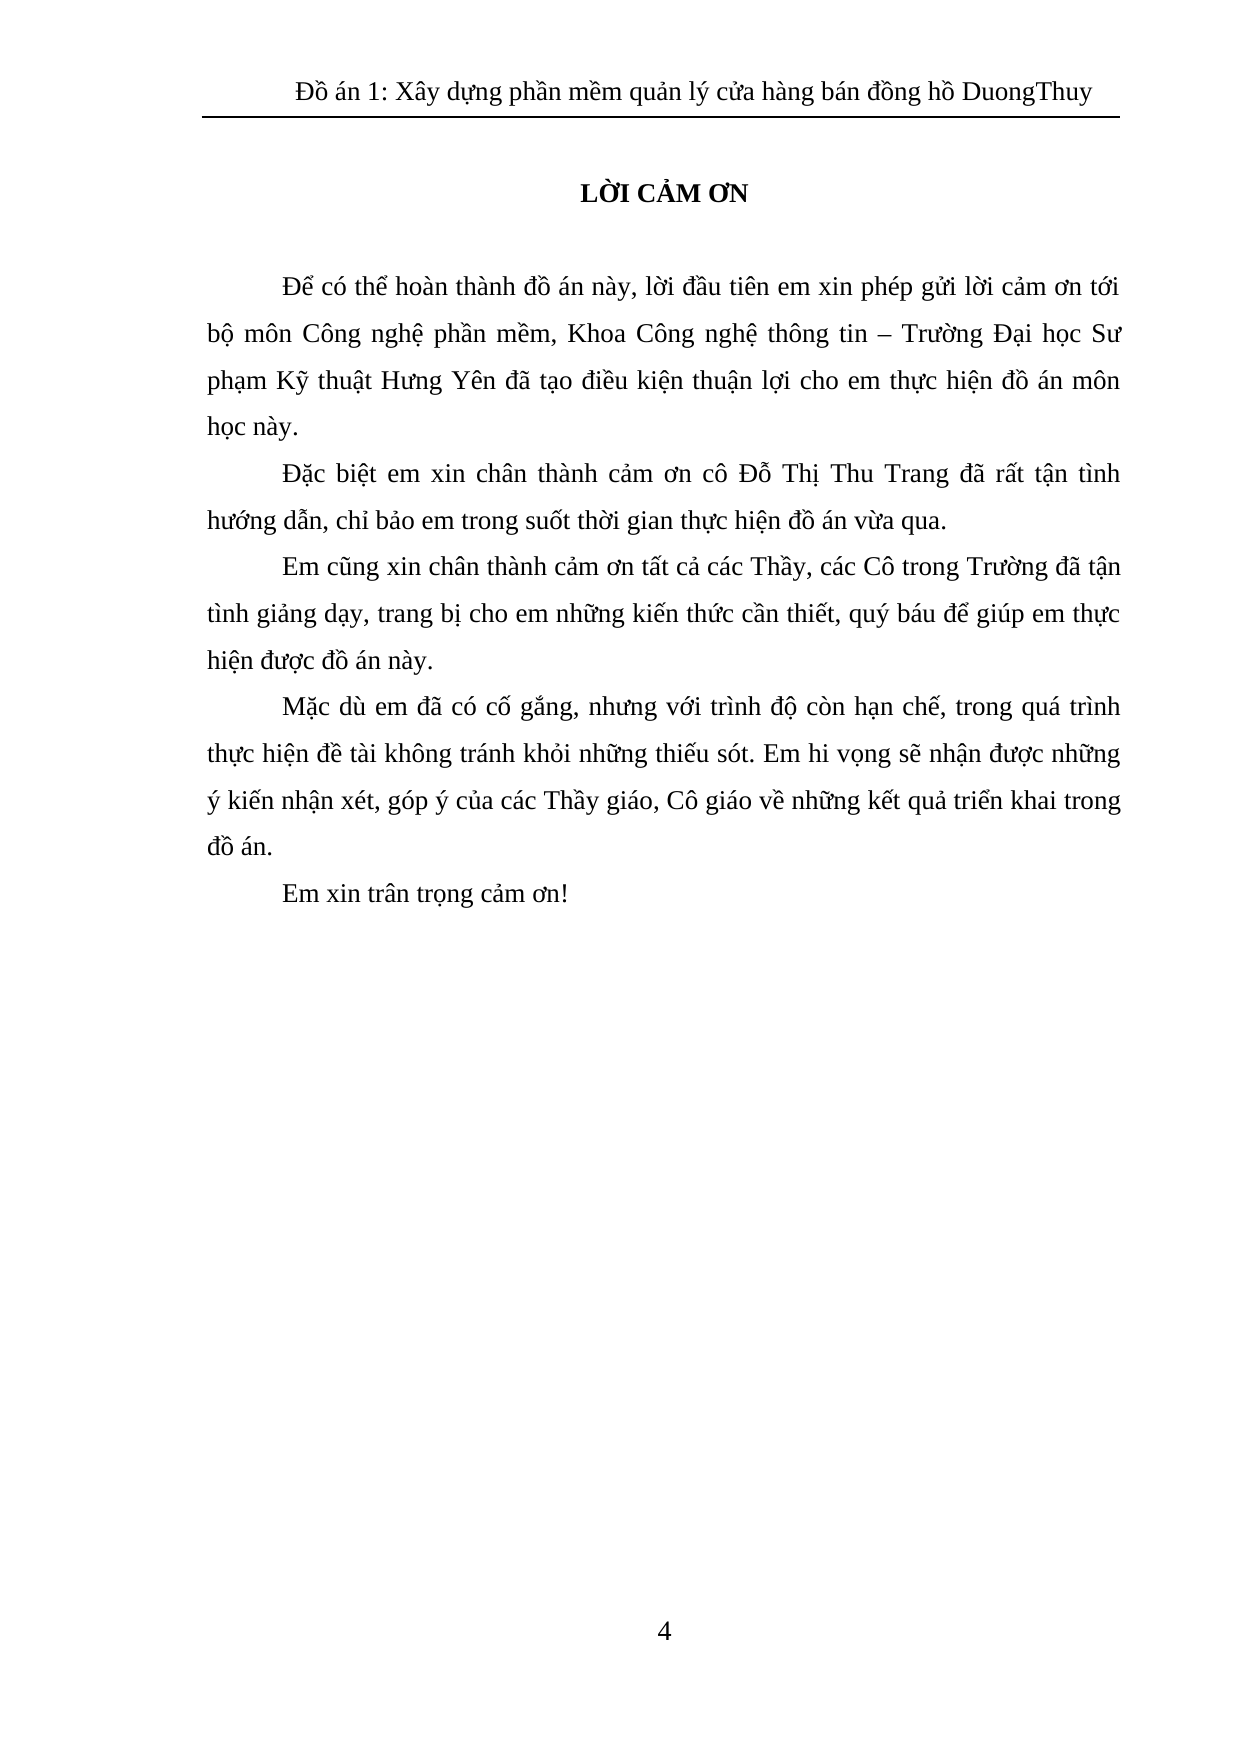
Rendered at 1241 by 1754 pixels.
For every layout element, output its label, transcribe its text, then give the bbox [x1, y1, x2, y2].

text Mặc dù em đã có cố gắng, nhưng với trình độ còn hạn chế, trong quá trình thực hiện đề tài không tránh khỏi những thiếu sót. Em hi vọng sẽ nhận được những ý kiến nhận xét, góp ý của các Thầy giáo, Cô giáo về những kết quả triển khai trong đồ án. [207, 691, 1122, 862]
text Em cũng xin chân thành cảm ơn tất cả các Thầy, các Cô trong Trường đã tận tình giảng dạy, trang bị cho em những kiến thức cần thiết, quý báu để giúp em thực hiện được đồ án này. [207, 551, 1122, 675]
text Để có thể hoàn thành đồ án này, lời đầu tiên em xin phép gửi lời cảm ơn tới bộ môn Công nghệ phần mềm, Khoa Công nghệ thông tin – Trường Đại học Sư phạm Kỹ thuật Hưng Yên đã tạo điều kiện thuận lợi cho em thực hiện đồ án môn học này. [207, 271, 1122, 442]
text Em xin trân trọng cảm ơn! [207, 877, 1122, 908]
text LỜI CẢM ƠN [207, 177, 1122, 208]
text Đặc biệt em xin chân thành cảm ơn cô Đỗ Thị Thu Trang đã rất tận tình hướng dẫn, chỉ bảo em trong suốt thời gian thực hiện đồ án vừa qua. [207, 457, 1122, 535]
